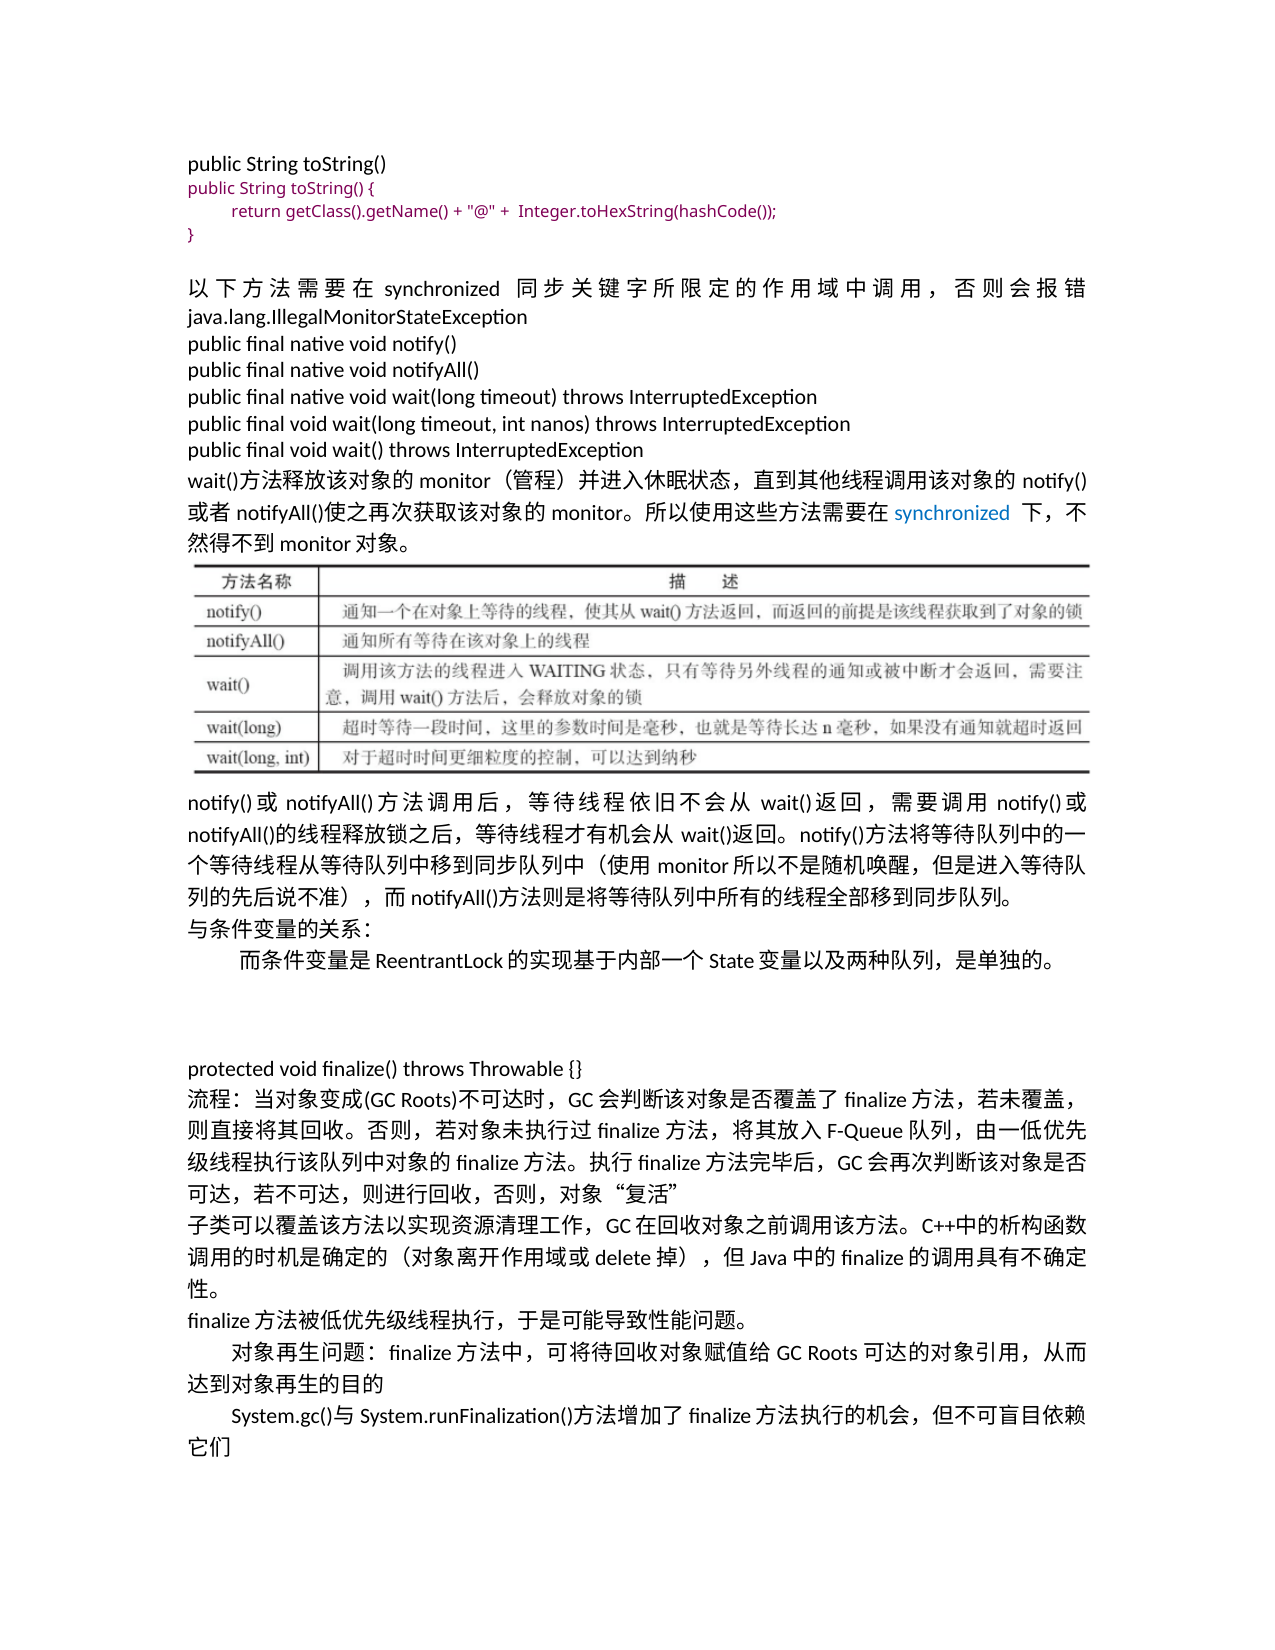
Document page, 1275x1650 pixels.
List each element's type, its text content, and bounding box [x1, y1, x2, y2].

text public final native void wait(long timeout) throws InterruptedException [187, 383, 1087, 410]
text return getClass().getName() + "@" + Integer.toHexString(hashCode()); [187, 199, 1087, 222]
text protected void finalize() throws Throwable {} [187, 1055, 1087, 1082]
text public final native void notifyAll() [187, 356, 1087, 383]
text finalize方法被低优先级线程执行，于是可能导致性能问题。 [187, 1303, 1087, 1335]
picture [187, 558, 1094, 786]
text 而条件变量是ReentrantLock的实现基于内部一个State变量以及两种队列，是单独的。 [187, 943, 1087, 975]
text public String toString() [187, 150, 1087, 177]
text 子类可以覆盖该方法以实现资源清理工作，GC在回收对象之前调用该方法。C++中的析构函数调用的时机是确定的（对象离开作用域或delete掉），但Java中的finalize的调用具有不确定性。 [187, 1208, 1087, 1303]
text 以下方法需要在synchronized 同步关键字所限定的作用域中调用，否则会报错java.lang.IllegalMonitorStateException [187, 271, 1087, 330]
text System.gc()与System.runFinalization()方法增加了finalize方法执行的机会，但不可盲目依赖它们 [187, 1398, 1087, 1462]
text 对象再生问题：finalize方法中，可将待回收对象赋值给GC Roots可达的对象引用，从而达到对象再生的目的 [187, 1335, 1087, 1398]
text public String toString() { [187, 177, 1087, 199]
text public final void wait() throws InterruptedException [187, 436, 1087, 463]
text notify()或notifyAll()方法调用后，等待线程依旧不会从wait()返回，需要调用notify()或notifyAll()的线程释放锁之后，等待线程才有机会从wait()返回。notify()方法将等待队列中的一个等待线程从等待队列中移到同步队列中（使用monitor所以不是随机唤醒，但是进入等待队列的先后说不准），而notifyAll()方法则是将等待队列中所有的线程全部移到同步队列。 [187, 786, 1087, 912]
text 与条件变量的关系： [187, 912, 1087, 943]
text public final native void notify() [187, 330, 1087, 356]
text 流程：当对象变成(GC Roots)不可达时，GC会判断该对象是否覆盖了finalize方法，若未覆盖，则直接将其回收。否则，若对象未执行过finalize方法，将其放入F-Queue队列，由一低优先级线程执行该队列中对象的finalize方法。执行finalize方法完毕后，GC会再次判断该对象是否可达，若不可达，则进行回收，否则，对象“复活” [187, 1082, 1087, 1208]
text wait()方法释放该对象的monitor（管程）并进入休眠状态，直到其他线程调用该对象的notify()或者notifyAll()使之再次获取该对象的monitor。所以使用这些方法需要在synchronized 下，不然得不到monitor对象。 [187, 463, 1087, 558]
text public final void wait(long timeout, int nanos) throws InterruptedException [187, 410, 1087, 436]
text } [187, 222, 1087, 245]
